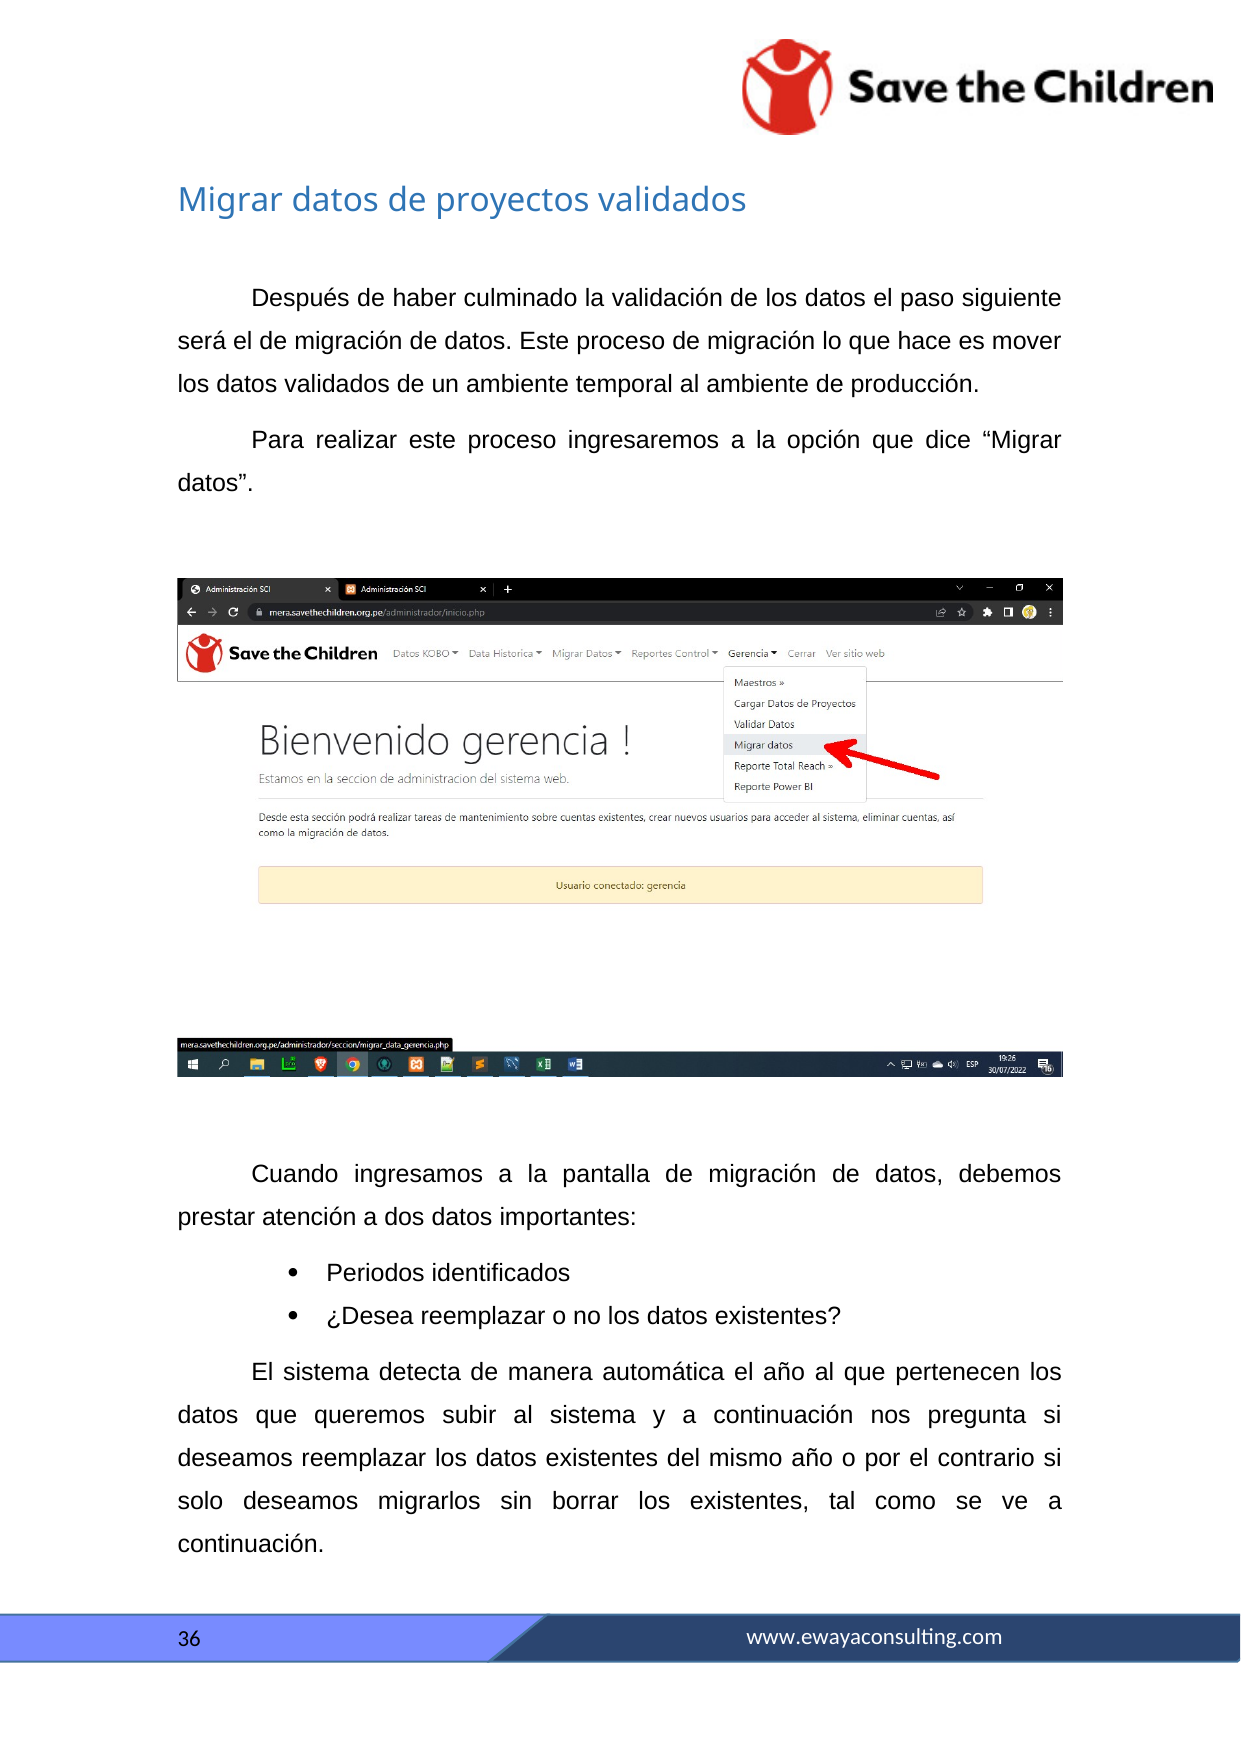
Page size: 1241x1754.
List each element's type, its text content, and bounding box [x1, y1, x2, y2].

text El sistema detecta de manera automática el año al que pertenecen los datos que queremos subir al sistema y a continuación nos pregunta si deseamos reemplazar los datos existentes del mismo año o por el contrario si solo deseamos migrarlos sin borrar los existentes, tal como se ve a continuación. [177, 1357, 1063, 1558]
subtitle Migrar datos de proyectos validados [177, 176, 1063, 221]
list Periodos identificados [288, 1258, 1063, 1287]
text Para realizar este proceso ingresaremos a la opción que dice “Migrar datos”. [177, 424, 1063, 496]
text Cuando ingresamos a la pantalla de migración de datos, debemos prestar atención a dos datos importantes: [177, 1159, 1063, 1231]
text Después de haber culminado la validación de los datos el paso siguiente será el de migración de datos. Este proceso de migración lo que hace es mover los datos validados de un ambiente temporal al ambiente de producción. [177, 283, 1063, 398]
list ¿Desea reemplazar o no los datos existentes? [288, 1301, 1063, 1330]
picture [177, 578, 1063, 1077]
picture [742, 39, 1213, 135]
